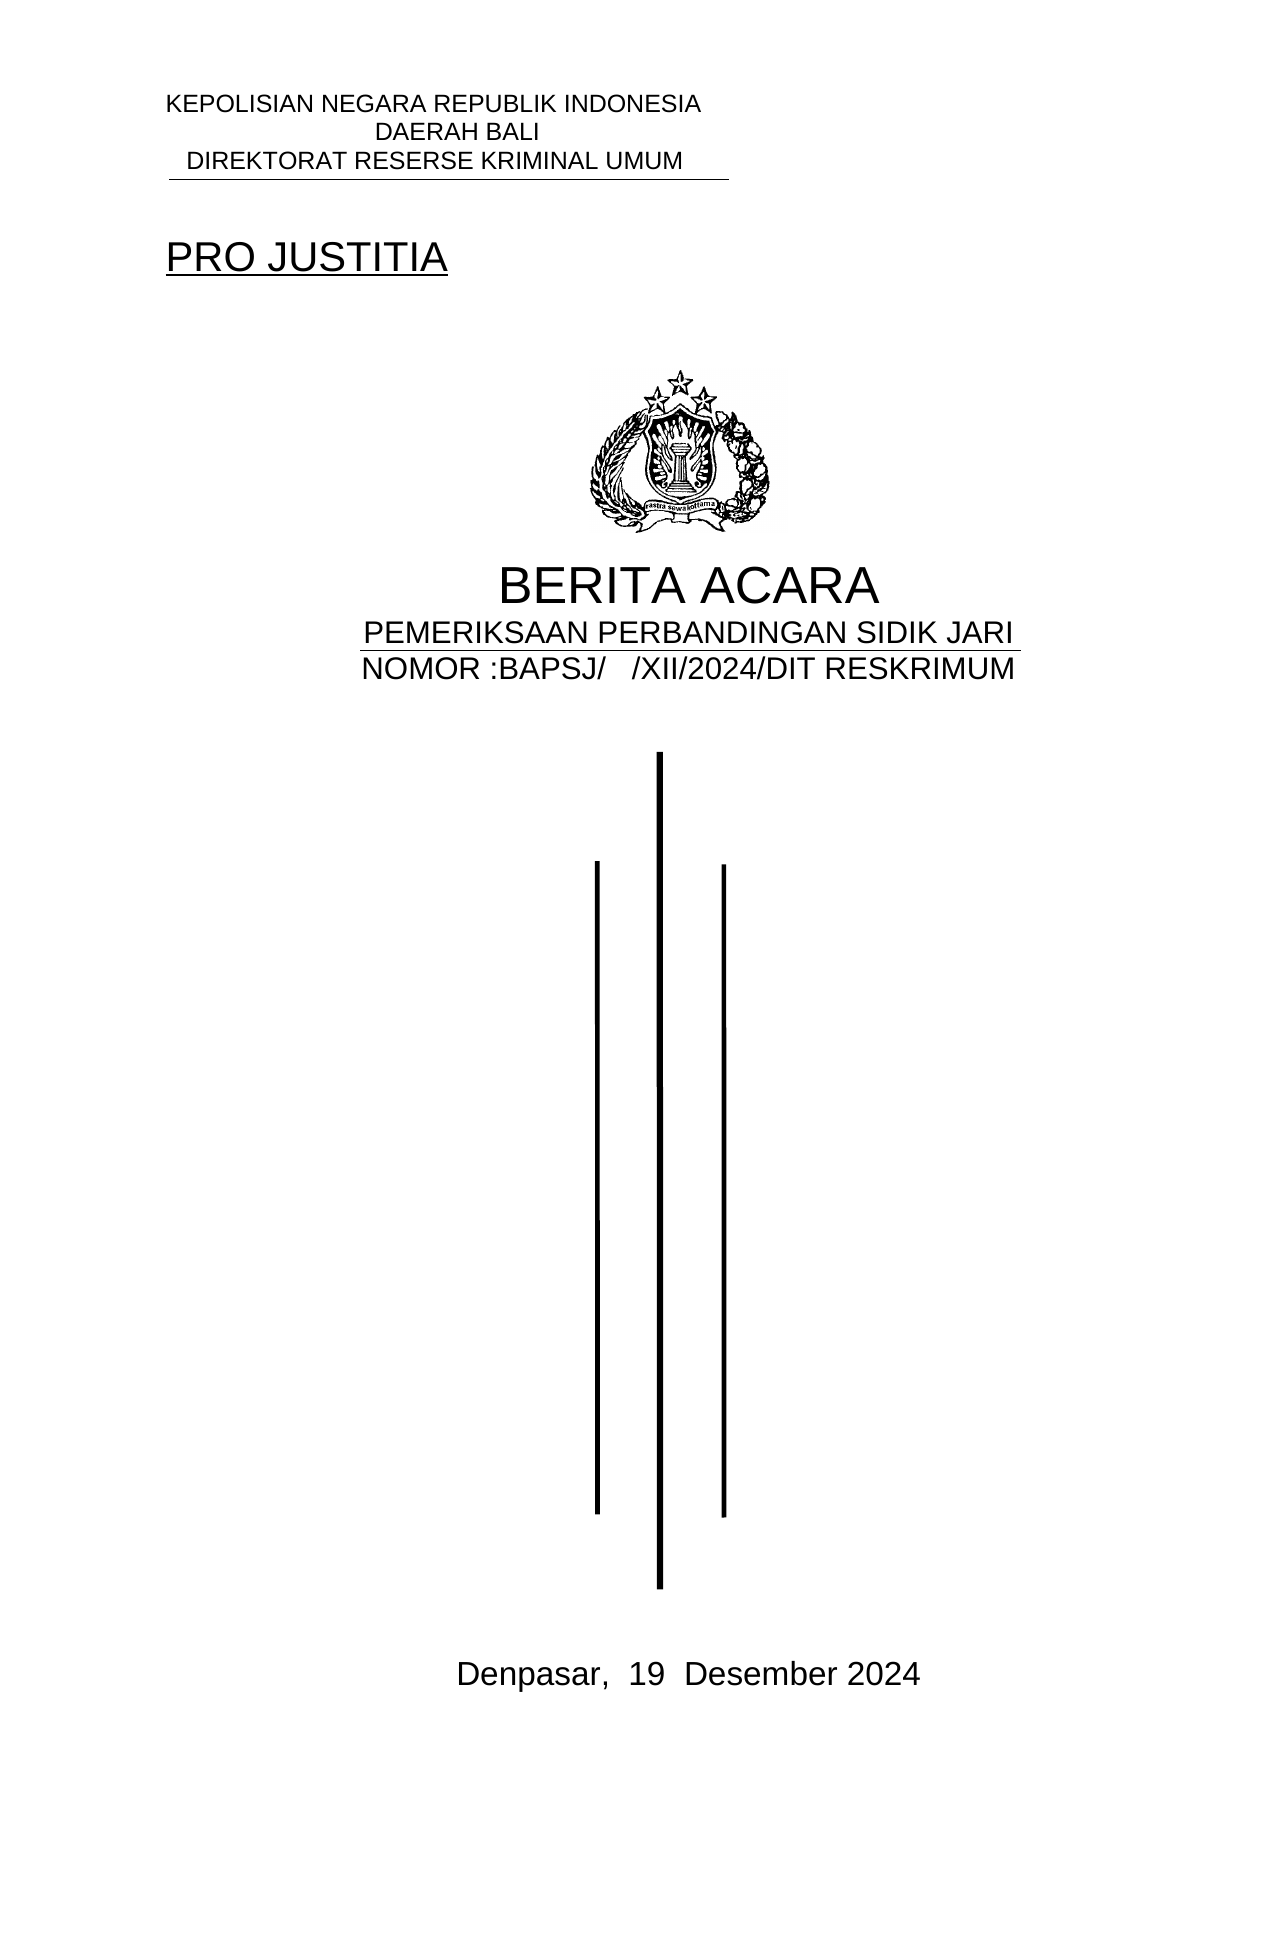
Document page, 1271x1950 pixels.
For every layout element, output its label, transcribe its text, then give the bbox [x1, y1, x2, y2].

text NOMOR :BAPSJ/ /XII/2024/DIT RESKRIMUM [165, 650, 1212, 686]
text PRO JUSTITIA [165, 232, 1212, 280]
picture [589, 368, 788, 533]
text PEMERIKSAAN PERBANDINGAN SIDIK JARI [165, 614, 1212, 650]
text Denpasar, 19 Desember 2024 [165, 1654, 1212, 1693]
text DAERAH BALI [165, 117, 749, 146]
text KEPOLISIAN NEGARA REPUBLIK INDONESIA [165, 89, 749, 117]
text DIREKTORAT RESERSE KRIMINAL UMUM [165, 146, 749, 175]
text BERITA ACARA [165, 554, 1212, 614]
